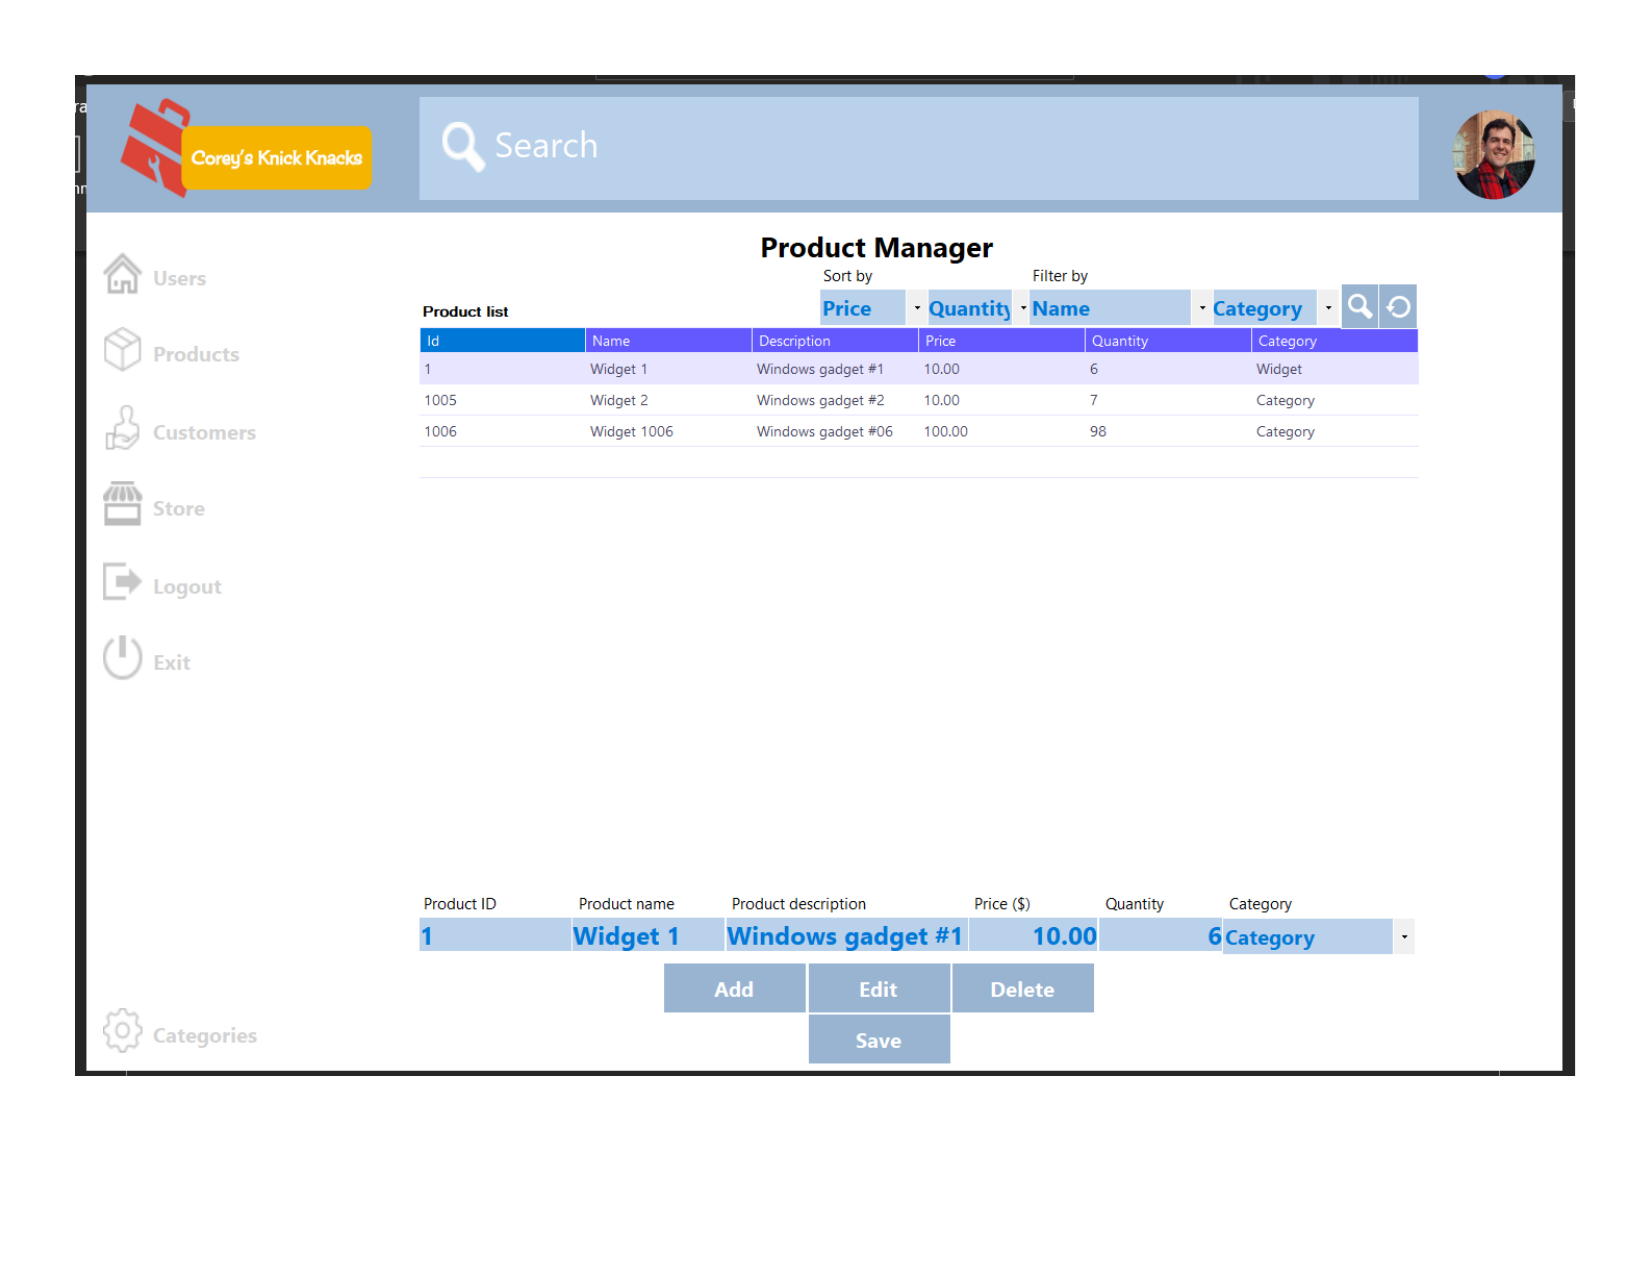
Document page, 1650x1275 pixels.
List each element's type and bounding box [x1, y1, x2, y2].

picture [75, 75, 1575, 1076]
